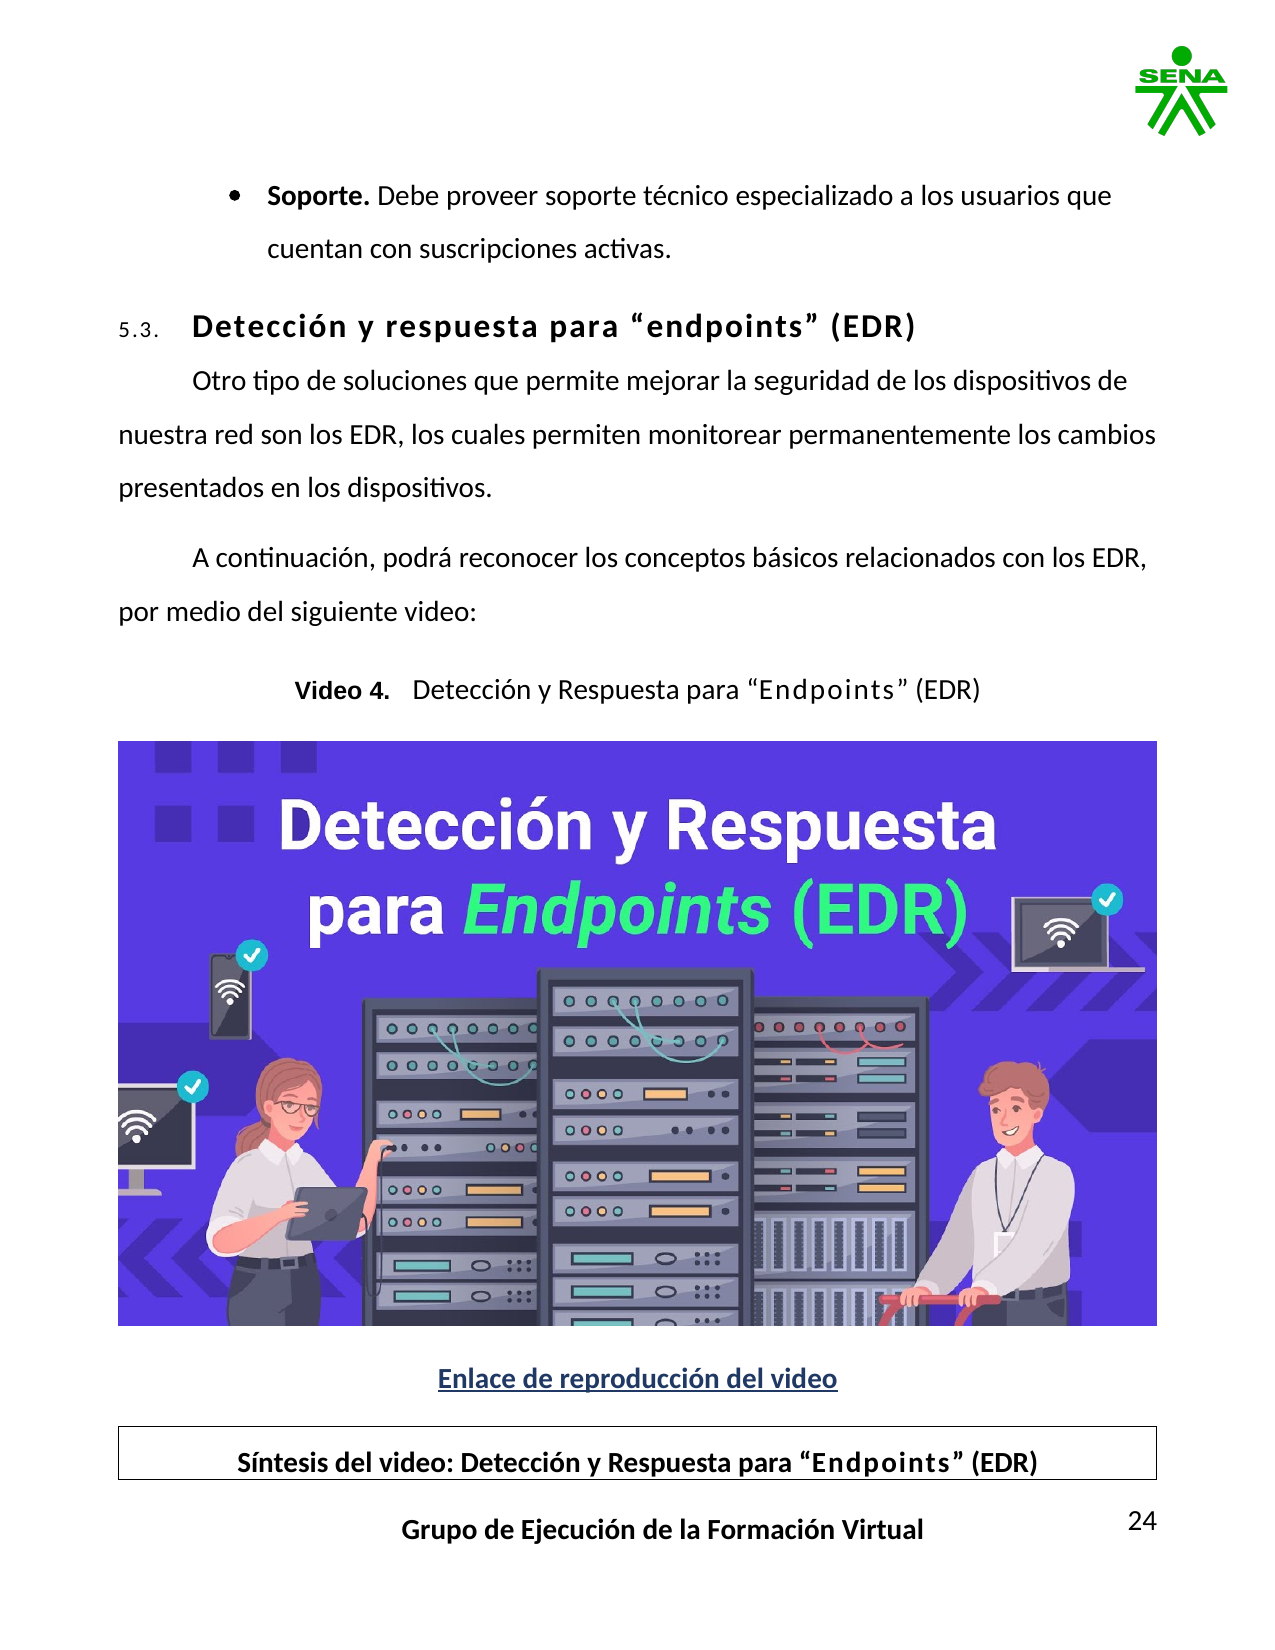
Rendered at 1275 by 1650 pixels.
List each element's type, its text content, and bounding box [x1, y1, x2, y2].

text Otro tipo de soluciones que permite mejorar la seguridad de los dispositivos de nuestra red son los EDR, los cuales permiten monitorear permanentemente los cambios presentados en los dispositivos. [118, 362, 1157, 505]
subtitle Detección y respuesta para “endpoints” (EDR) [118, 305, 1157, 346]
text Enlace de reproducción del video [118, 1360, 1157, 1396]
text Detección y Respuesta para “Endpoints” (EDR) [118, 671, 1157, 707]
table_header Síntesis del video: Detección y Respuesta para “Endpoints” (EDR) [119, 1427, 1156, 1479]
picture [1135, 46, 1228, 136]
text A continuación, podrá reconocer los conceptos básicos relacionados con los EDR, por medio del siguiente video: [118, 539, 1157, 628]
list Soporte. Debe proveer soporte técnico especializado a los usuarios que cuentan con suscripciones activas. [229, 177, 1157, 266]
picture [118, 741, 1157, 1326]
